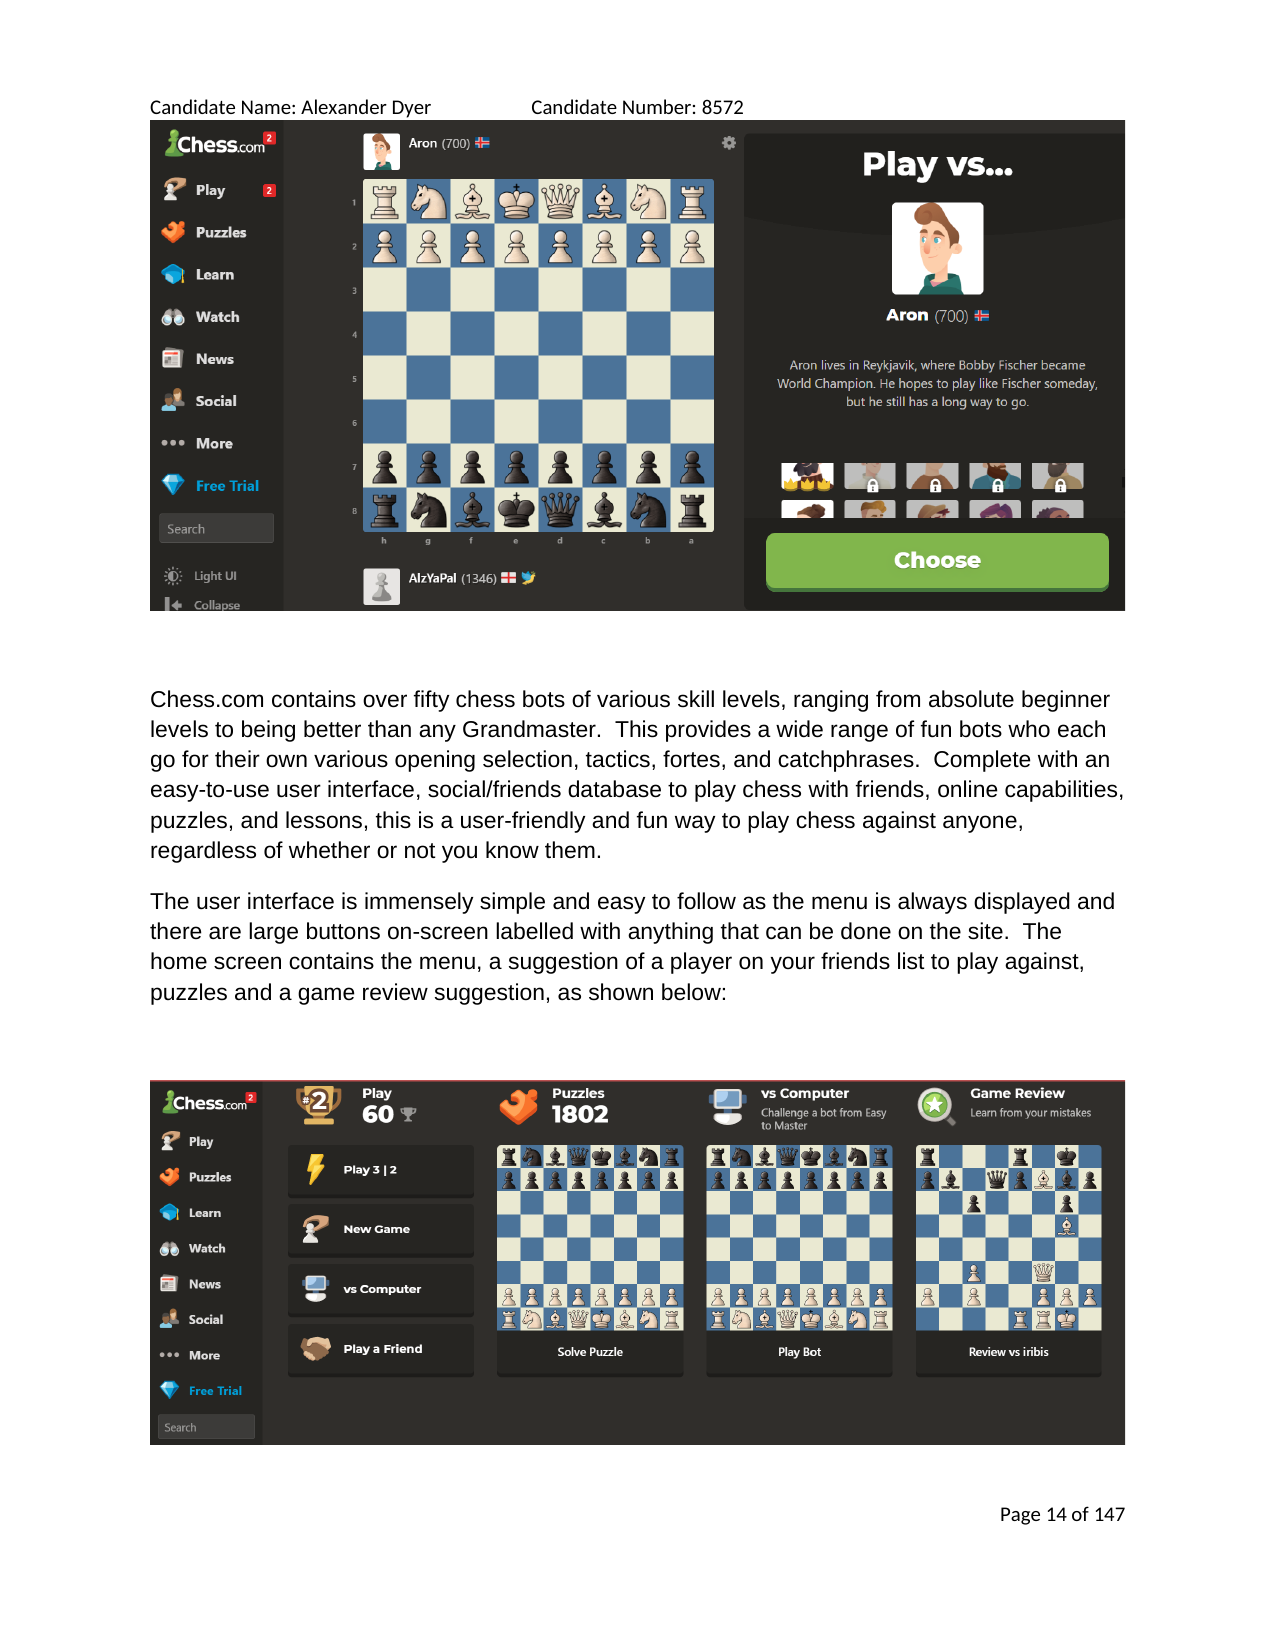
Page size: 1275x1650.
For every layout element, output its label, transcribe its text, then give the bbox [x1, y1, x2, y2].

picture [150, 120, 1125, 611]
text Chess.com contains over fifty chess bots of various skill levels, ranging from absolute beginner levels to being better than any Grandmaster. This provides a wide range of fun bots who each go for their own various opening selection, tactics, fortes, and catchphrases. Complete with an easy-to-use user interface, social/friends database to play chess with friends, online capabilities, puzzles, and lessons, this is a user-friendly and fun way to play chess against anyone, regardless of whether or not you know them. [150, 686, 1125, 863]
picture [150, 1080, 1125, 1445]
text The user interface is immensely simple and easy to follow as the menu is always displayed and there are large buttons on-screen labelled with anything that can be done on the site. The home screen contains the menu, a suggestion of a player on your friends list to play against, puzzles and a game review suggestion, as shown below: [150, 888, 1125, 1005]
